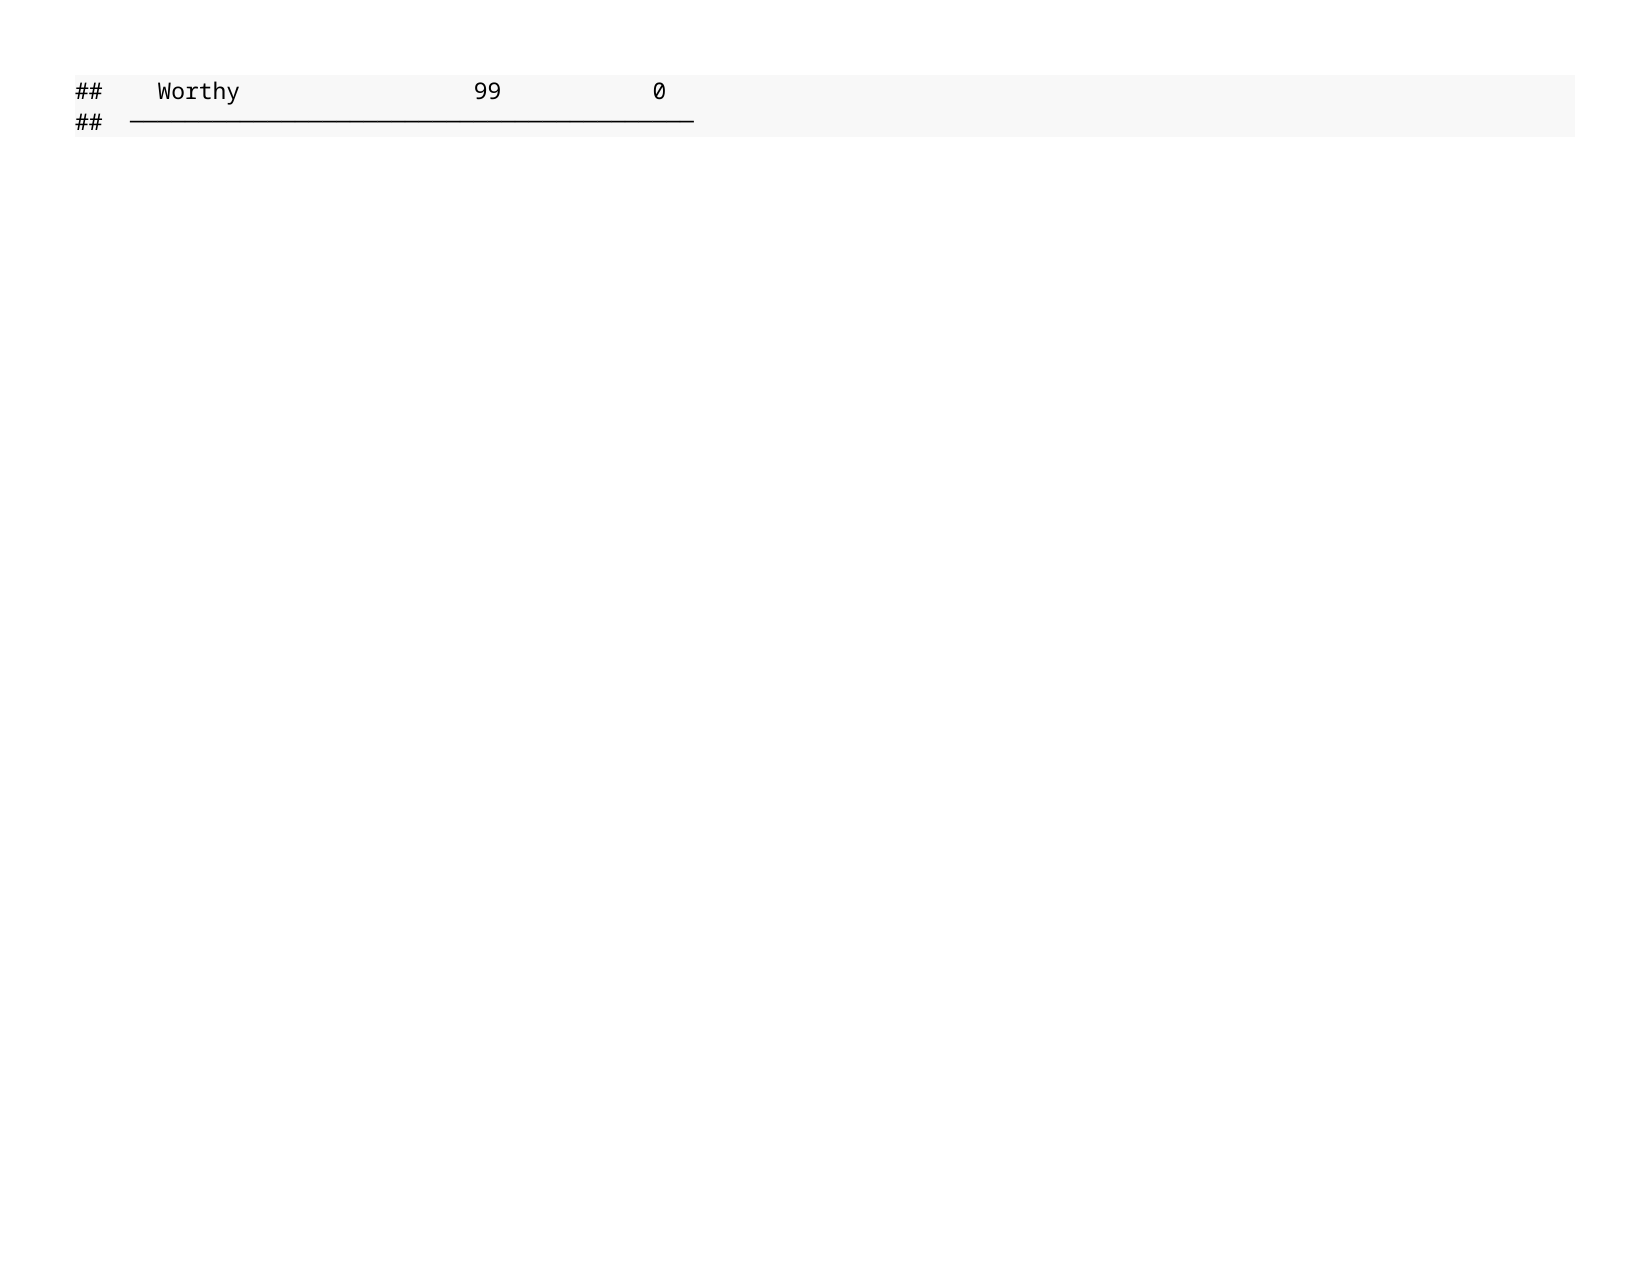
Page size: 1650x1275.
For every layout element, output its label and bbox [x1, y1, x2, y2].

text [75, 75, 1575, 137]
